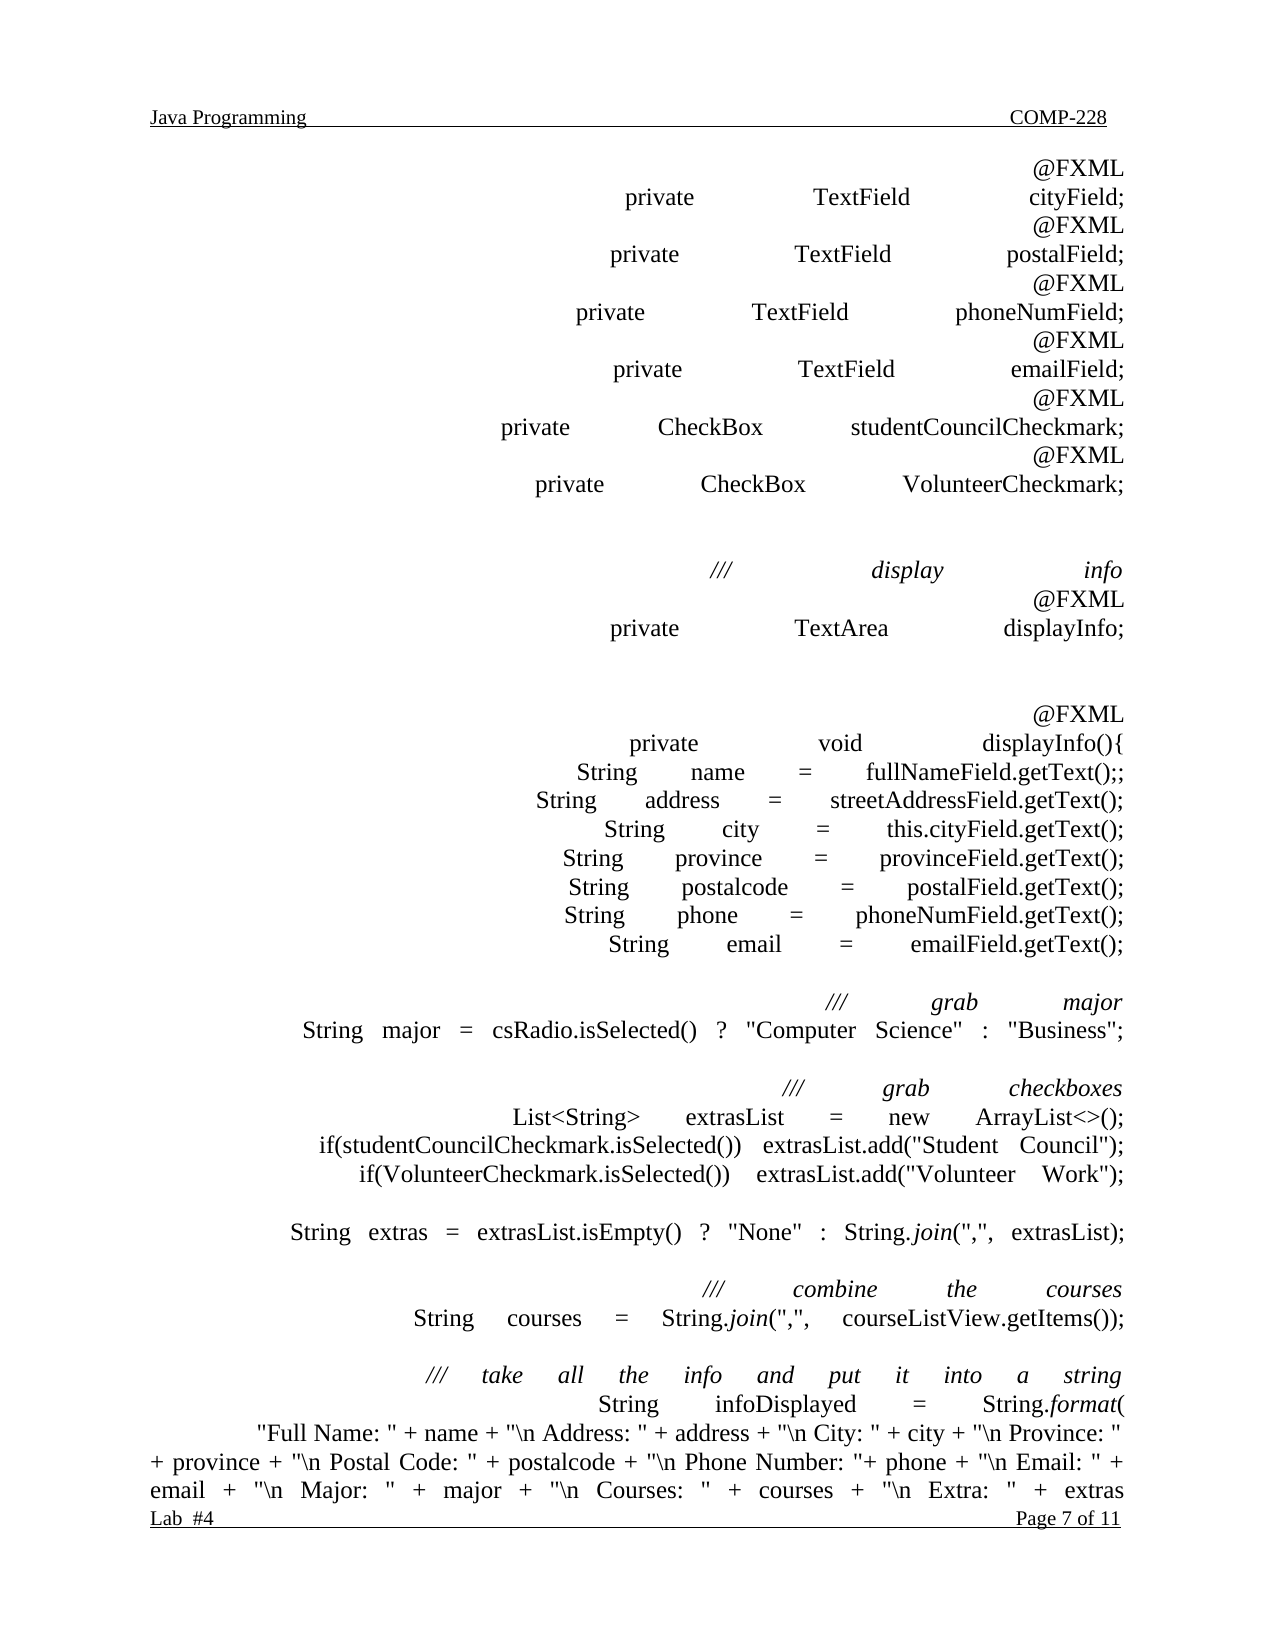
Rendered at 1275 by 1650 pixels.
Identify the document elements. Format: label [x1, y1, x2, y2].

text [150, 153, 1125, 1504]
